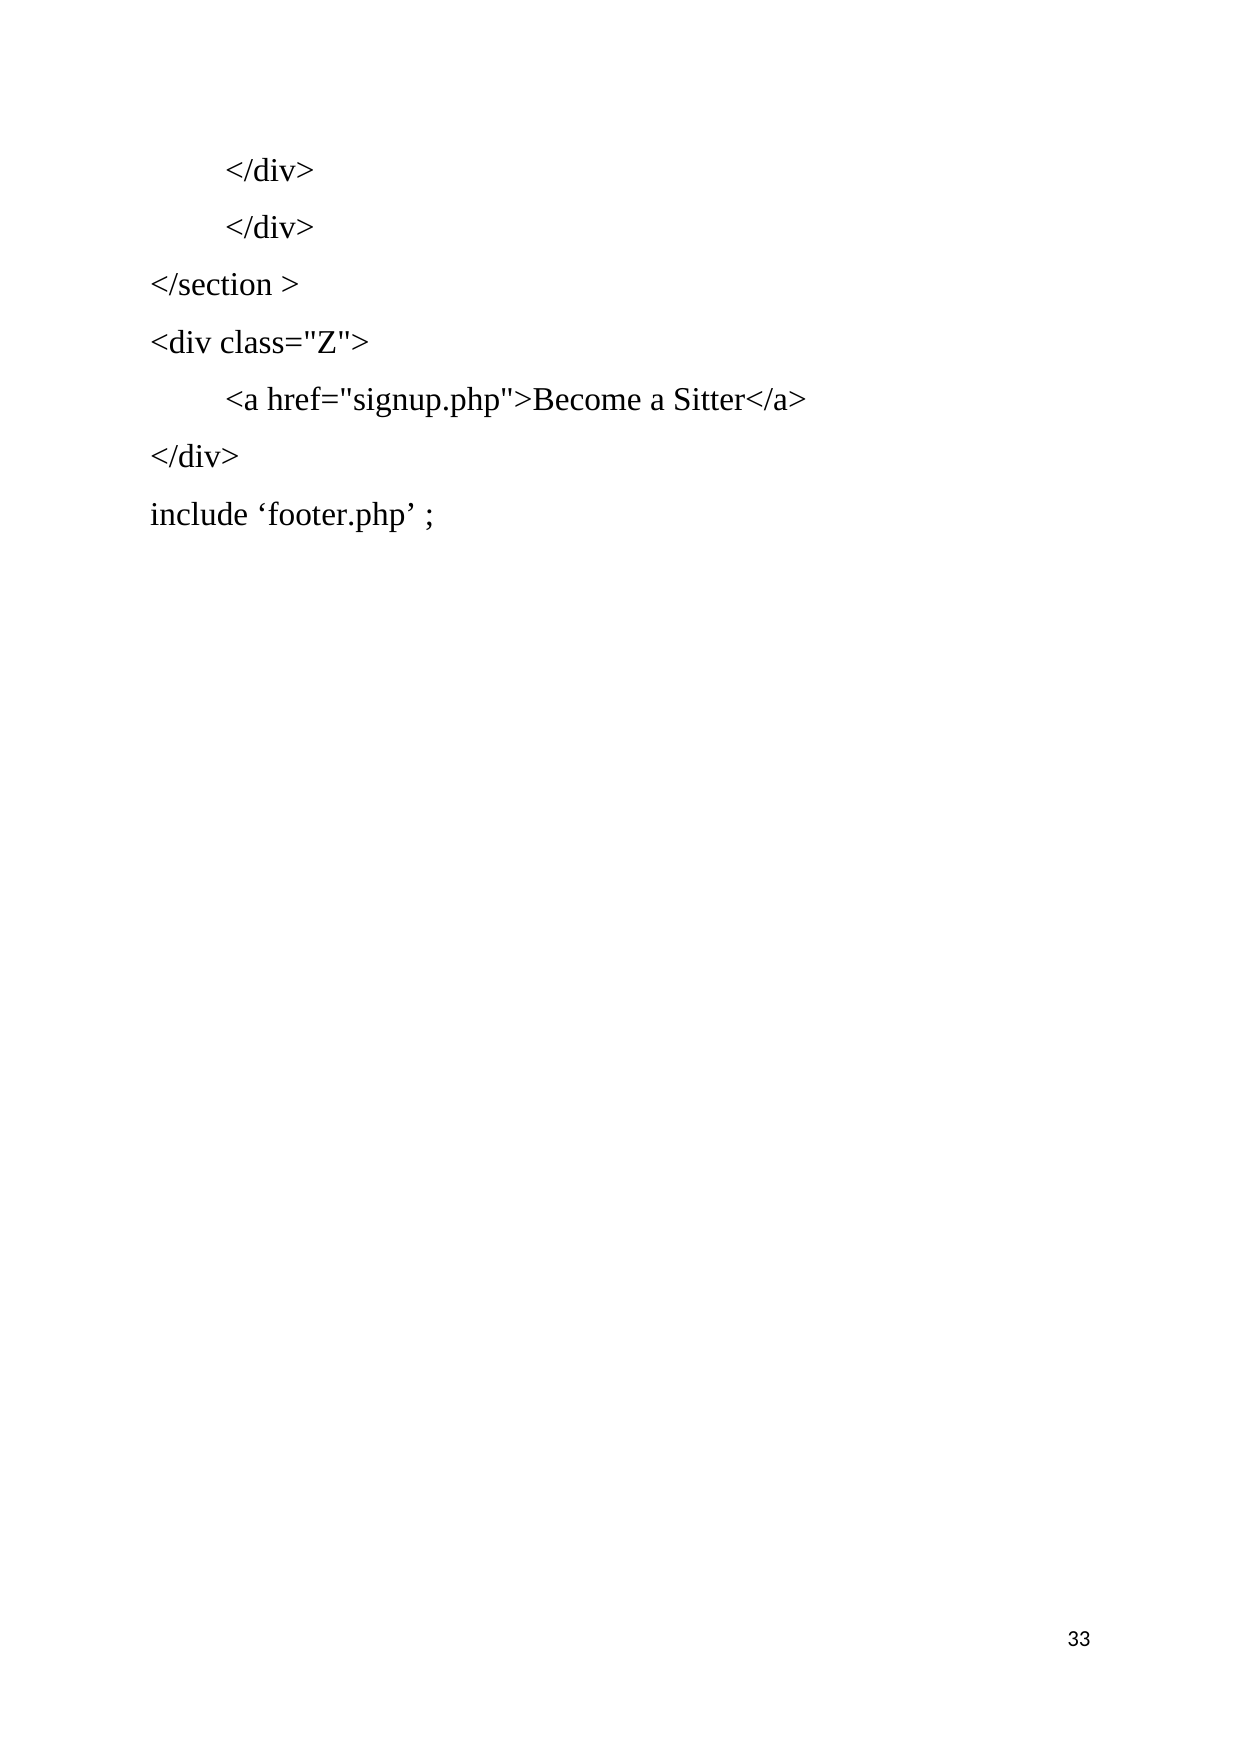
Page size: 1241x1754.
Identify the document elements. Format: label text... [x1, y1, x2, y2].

text <a href="signup.php">Become a Sitter</a> [150, 379, 1090, 417]
text <div class="Z"> [150, 322, 1090, 360]
text </div> [225, 150, 1090, 188]
text </div> [150, 436, 1090, 475]
text </section > [150, 264, 1090, 303]
text include ‘footer.php’ ; [150, 494, 1090, 532]
text </div> [225, 207, 1090, 246]
